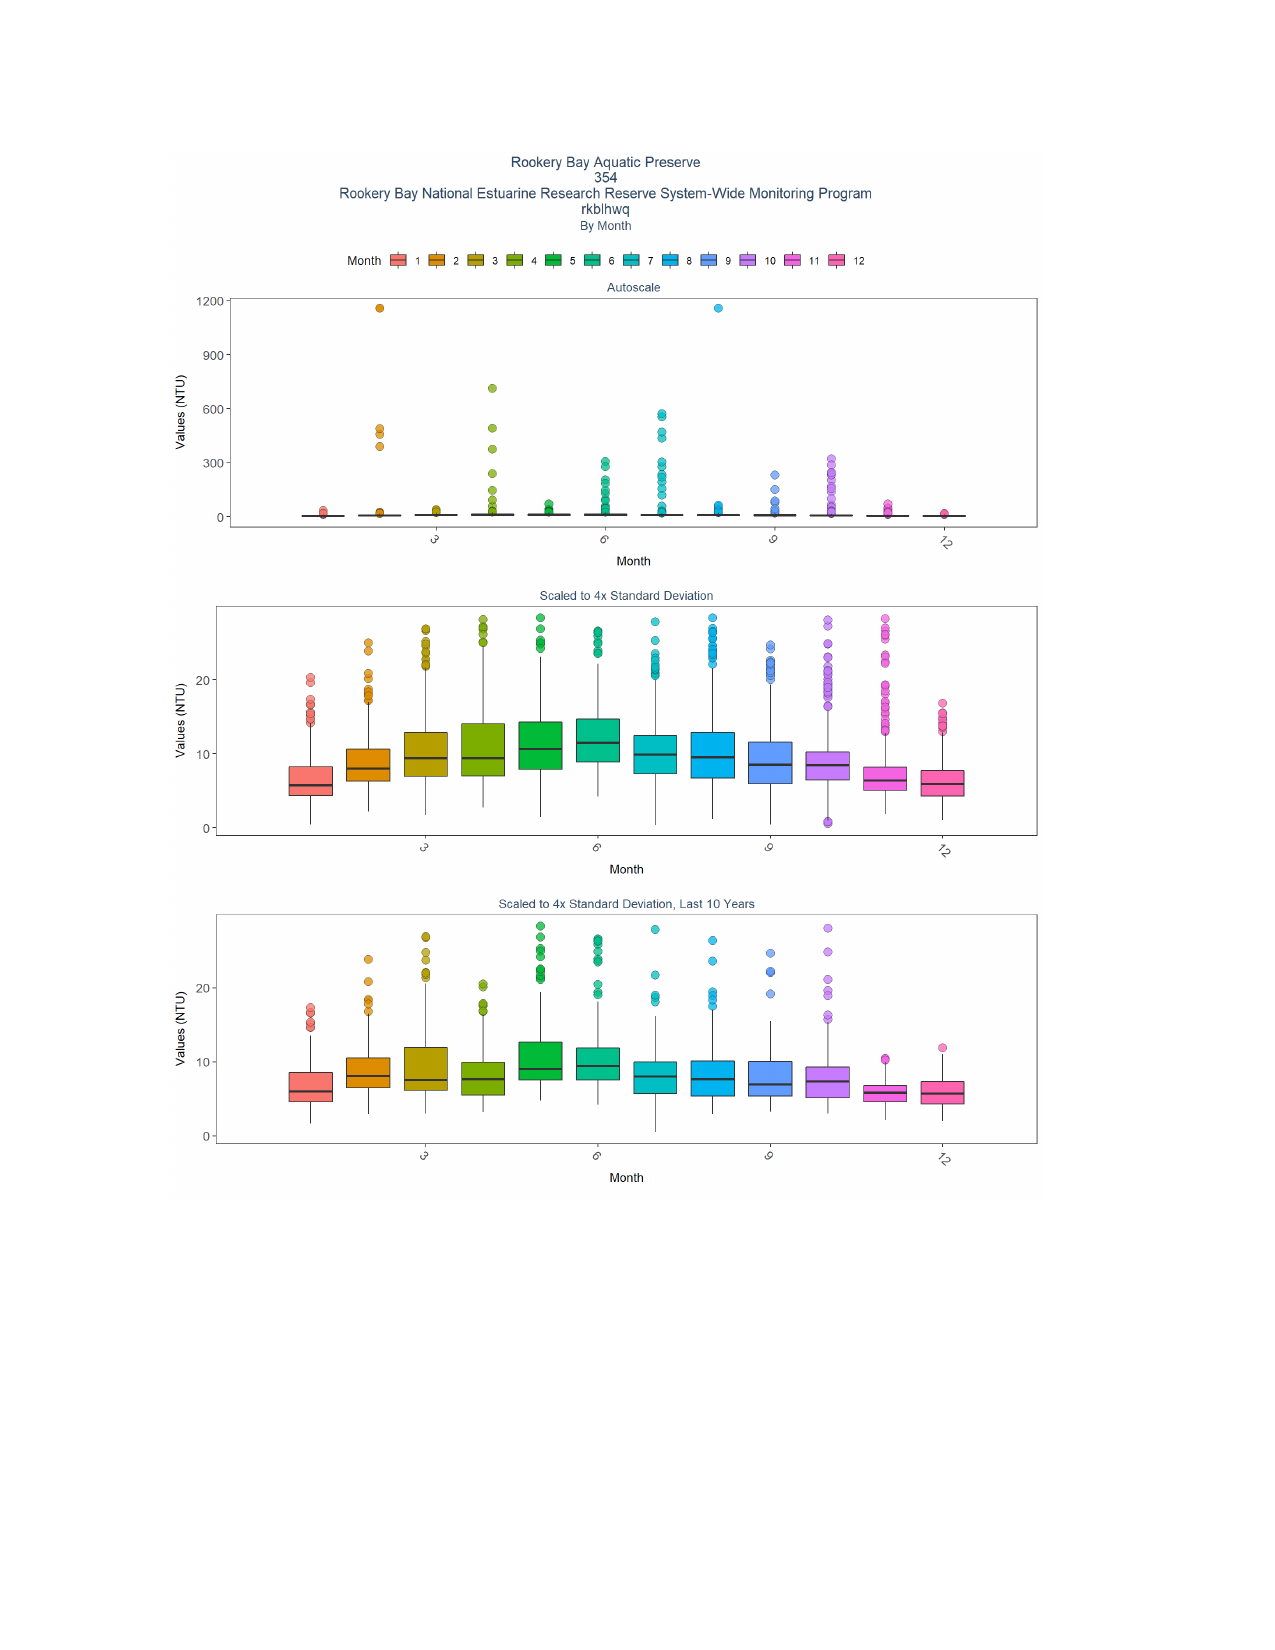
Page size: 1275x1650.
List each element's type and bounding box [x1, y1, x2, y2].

picture [168, 150, 1044, 1200]
